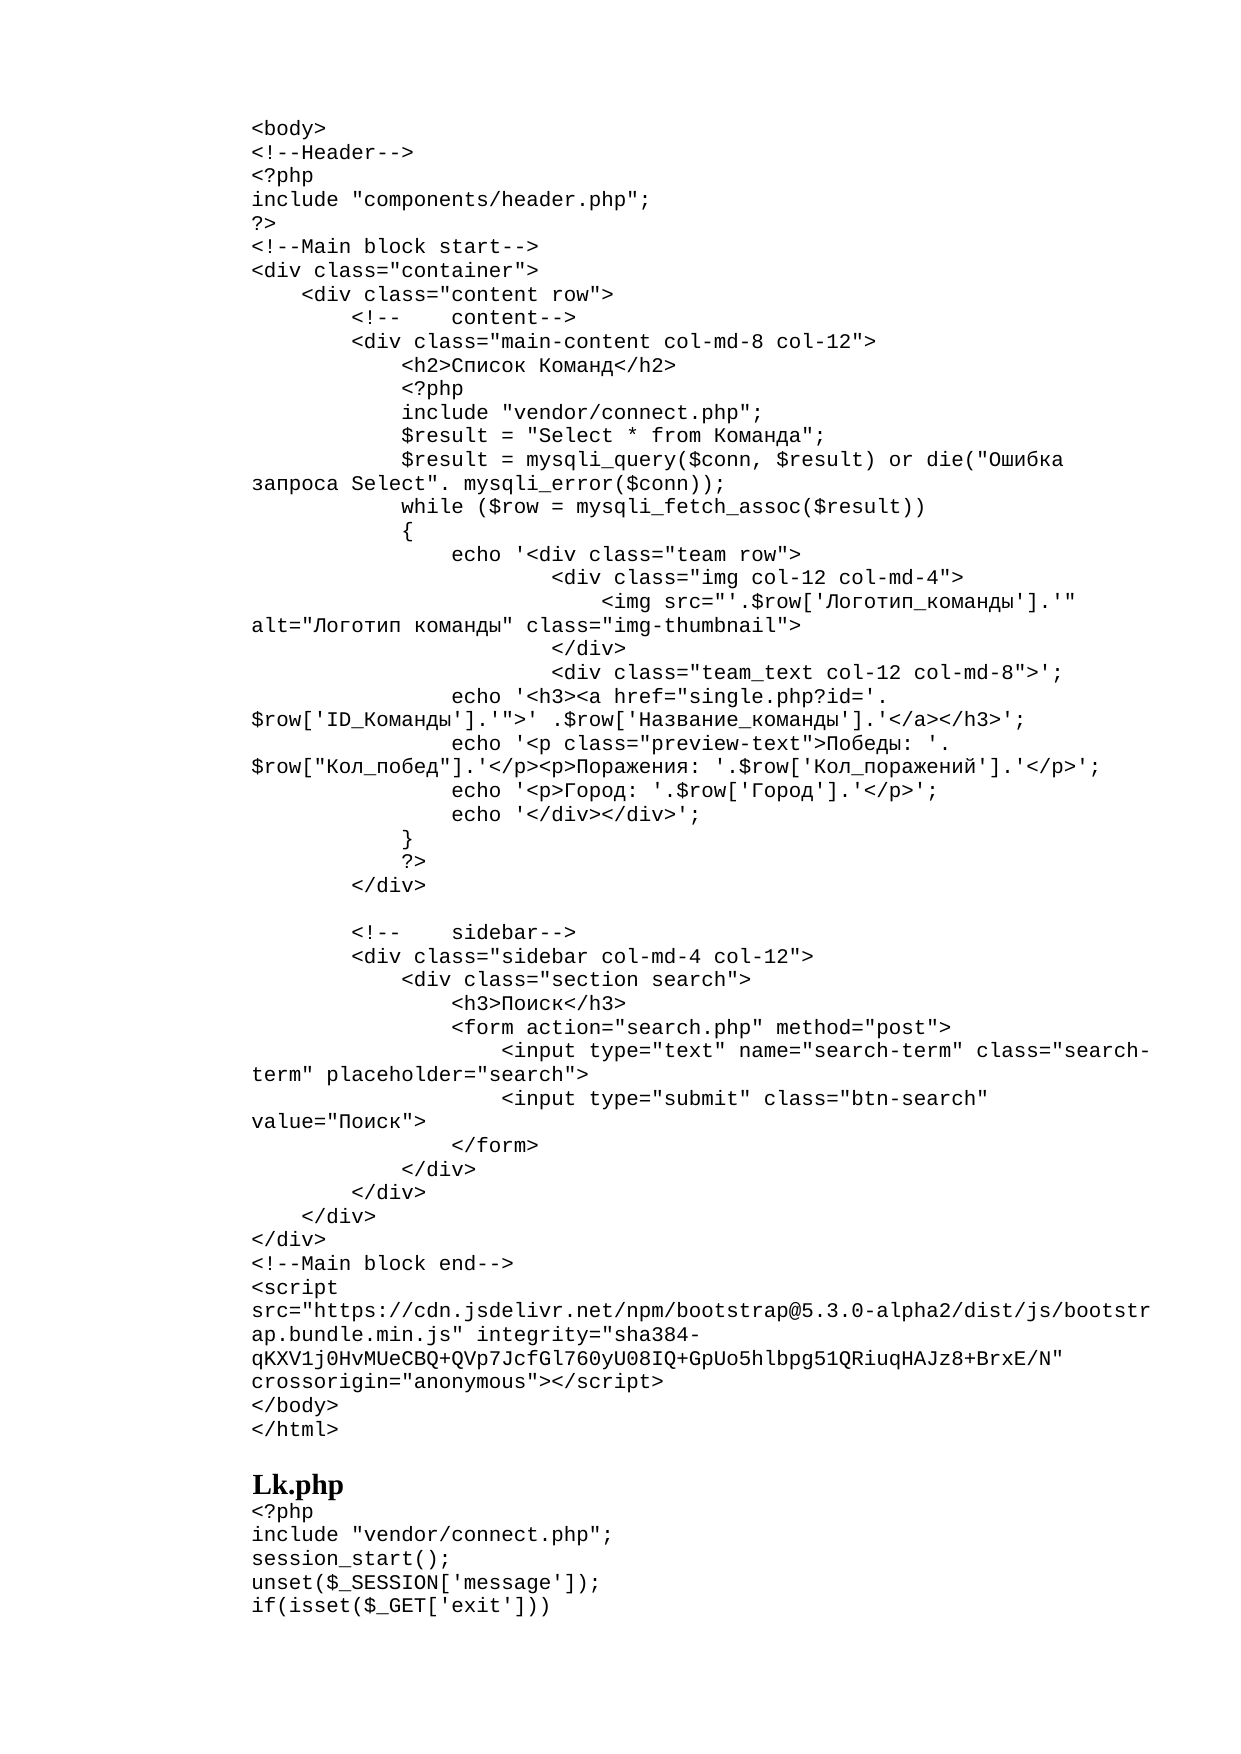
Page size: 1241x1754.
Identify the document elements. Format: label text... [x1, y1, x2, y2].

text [251, 1501, 1152, 1619]
list Lk.php [252, 1467, 1152, 1501]
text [251, 118, 1152, 1442]
